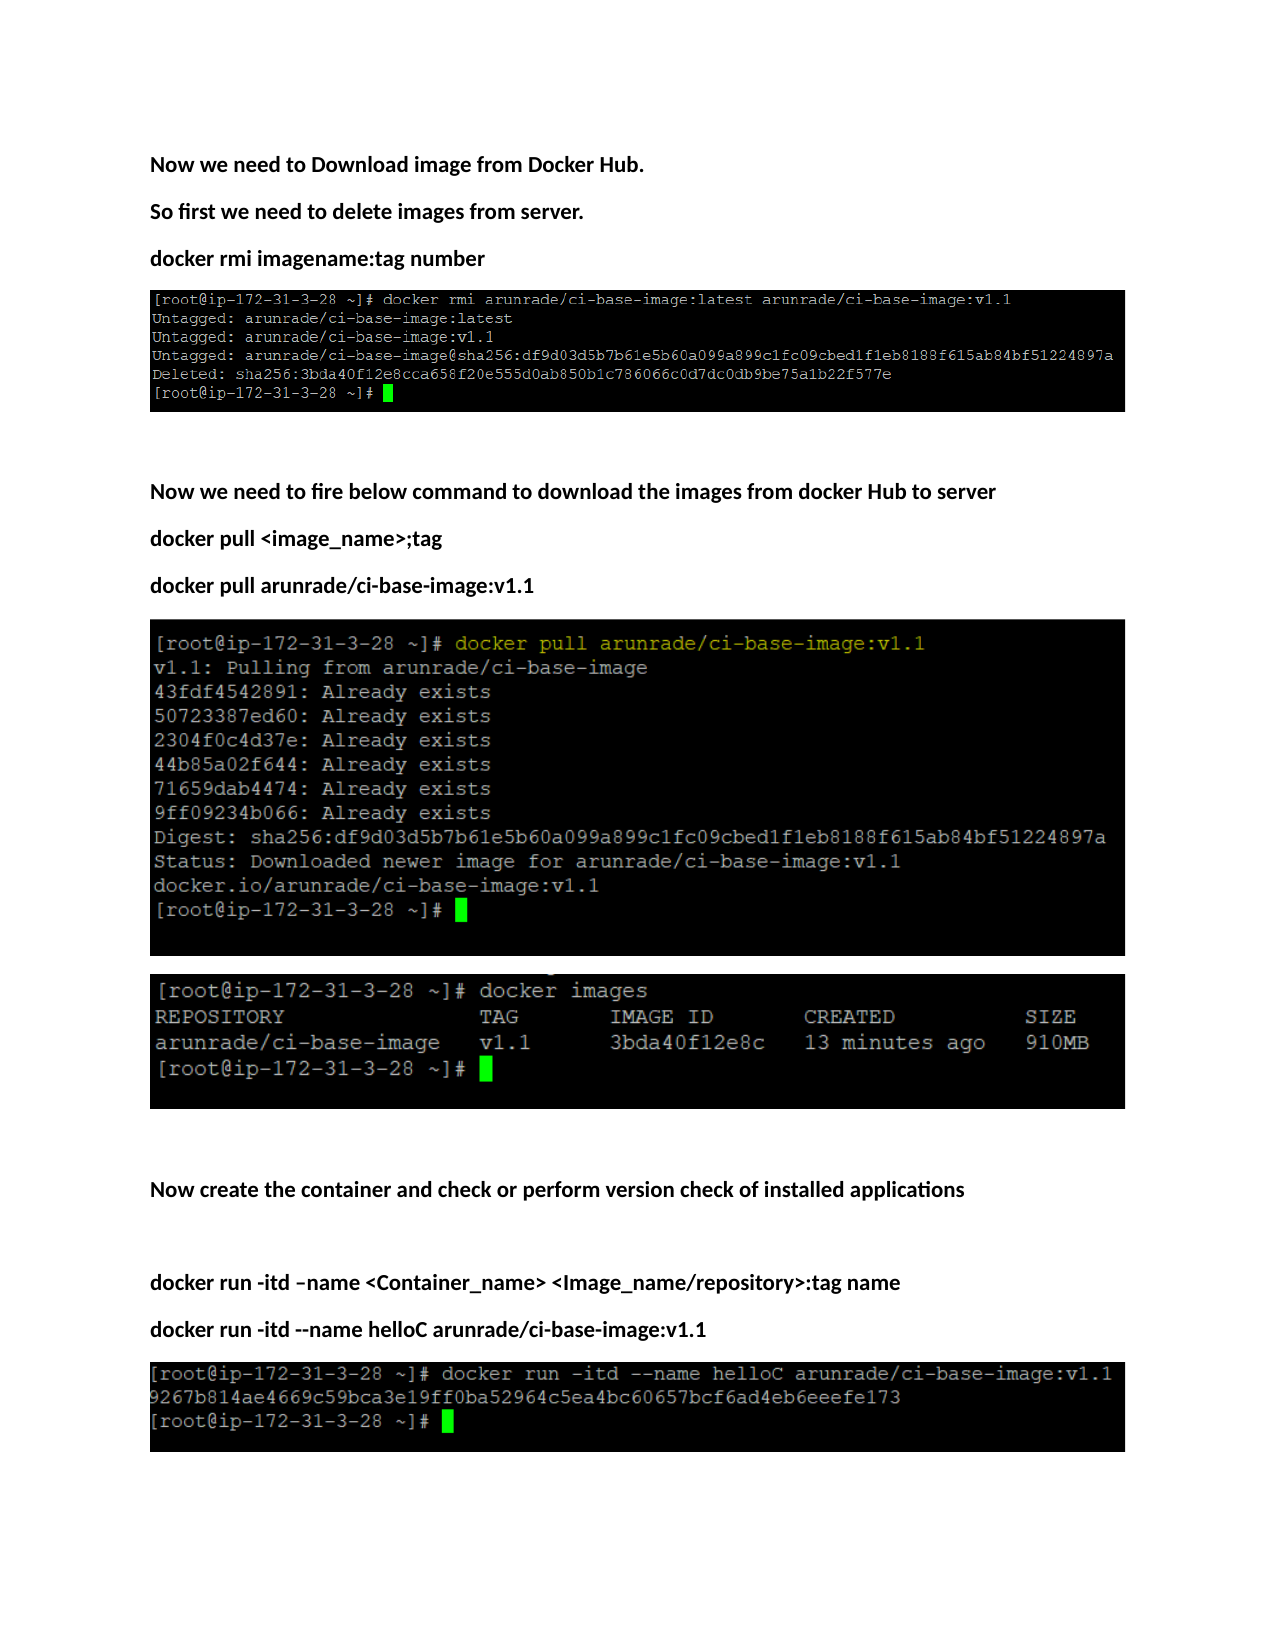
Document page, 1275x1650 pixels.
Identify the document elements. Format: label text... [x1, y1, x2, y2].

picture [150, 617, 1125, 956]
text docker pull <image_name>;tag [150, 524, 1125, 552]
text Now create the container and check or perform version check of installed applications [150, 1175, 1125, 1203]
text docker pull arunrade/ci-base-image:v1.1 [150, 571, 1125, 599]
picture [150, 1362, 1125, 1452]
picture [150, 974, 1125, 1109]
text So first we need to delete images from server. [150, 197, 1125, 225]
text docker run -itd --name helloC arunrade/ci-base-image:v1.1 [150, 1315, 1125, 1343]
text Now we need to fire below command to download the images from docker Hub to server [150, 477, 1125, 505]
text Now we need to Download image from Docker Hub. [150, 150, 1125, 178]
picture [150, 290, 1125, 412]
text docker rmi imagename:tag number [150, 244, 1125, 272]
text docker run -itd –name <Container_name> <Image_name/repository>:tag name [150, 1268, 1125, 1297]
